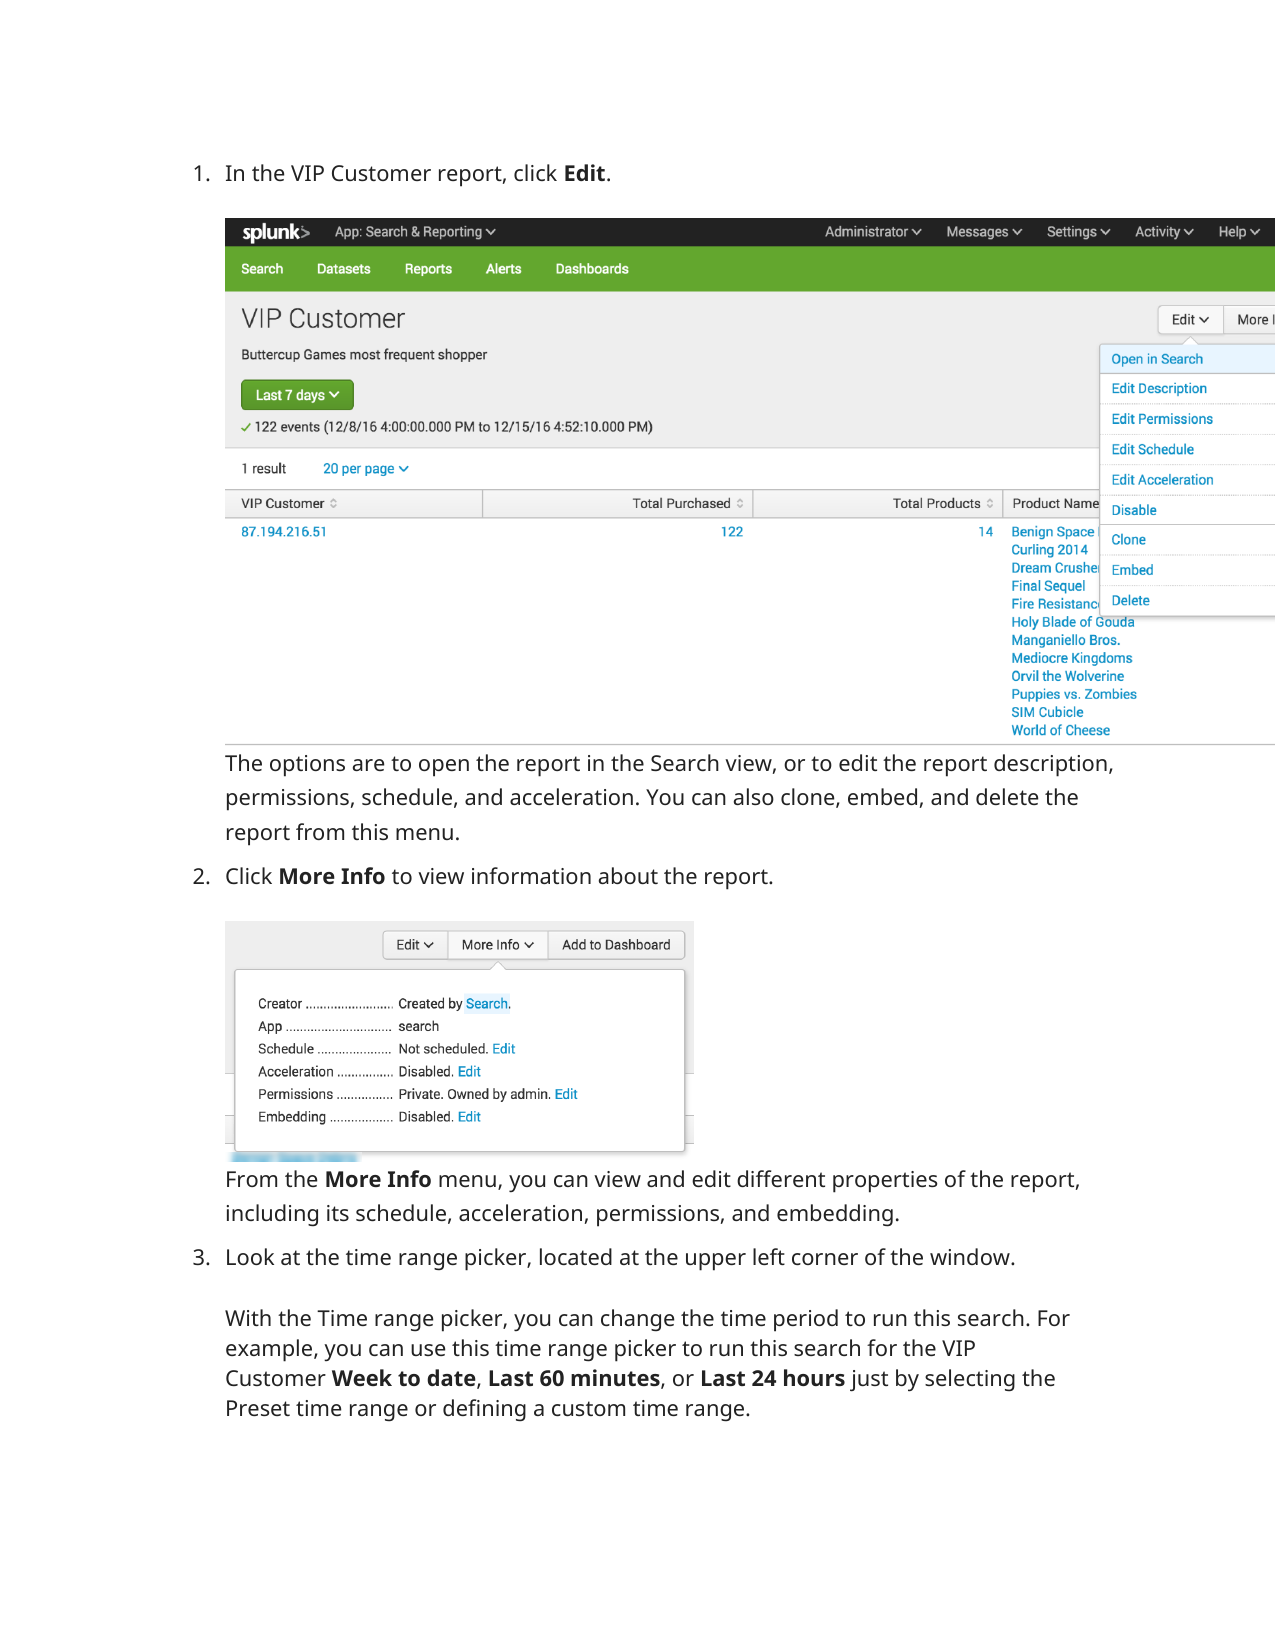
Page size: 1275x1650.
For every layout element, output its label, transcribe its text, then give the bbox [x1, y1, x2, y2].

picture [225, 218, 1275, 746]
list Click More Info to view information about the report. [192, 853, 1125, 891]
list Look at the time range picker, located at the upper left corner of the window. [192, 1235, 1125, 1272]
text With the Time range picker, you can change the time period to run this search. For example, you can use this time range picker to run this search for the VIP Customer Week to date, Last 60 minutes, or Last 24 hours just by selecting the Preset time range or defining a custom time range. [225, 1303, 1125, 1423]
picture [225, 921, 694, 1162]
list In the VIP Customer report, click Edit. [192, 150, 1125, 187]
text From the More Info menu, you can view and edit different properties of the report, including its schedule, acceleration, permissions, and embedding. [225, 1164, 1125, 1228]
text The options are to open the report in the Search view, or to edit the report description, permissions, schedule, and acceleration. You can also clone, embed, and delete the report from this menu. [225, 748, 1125, 846]
